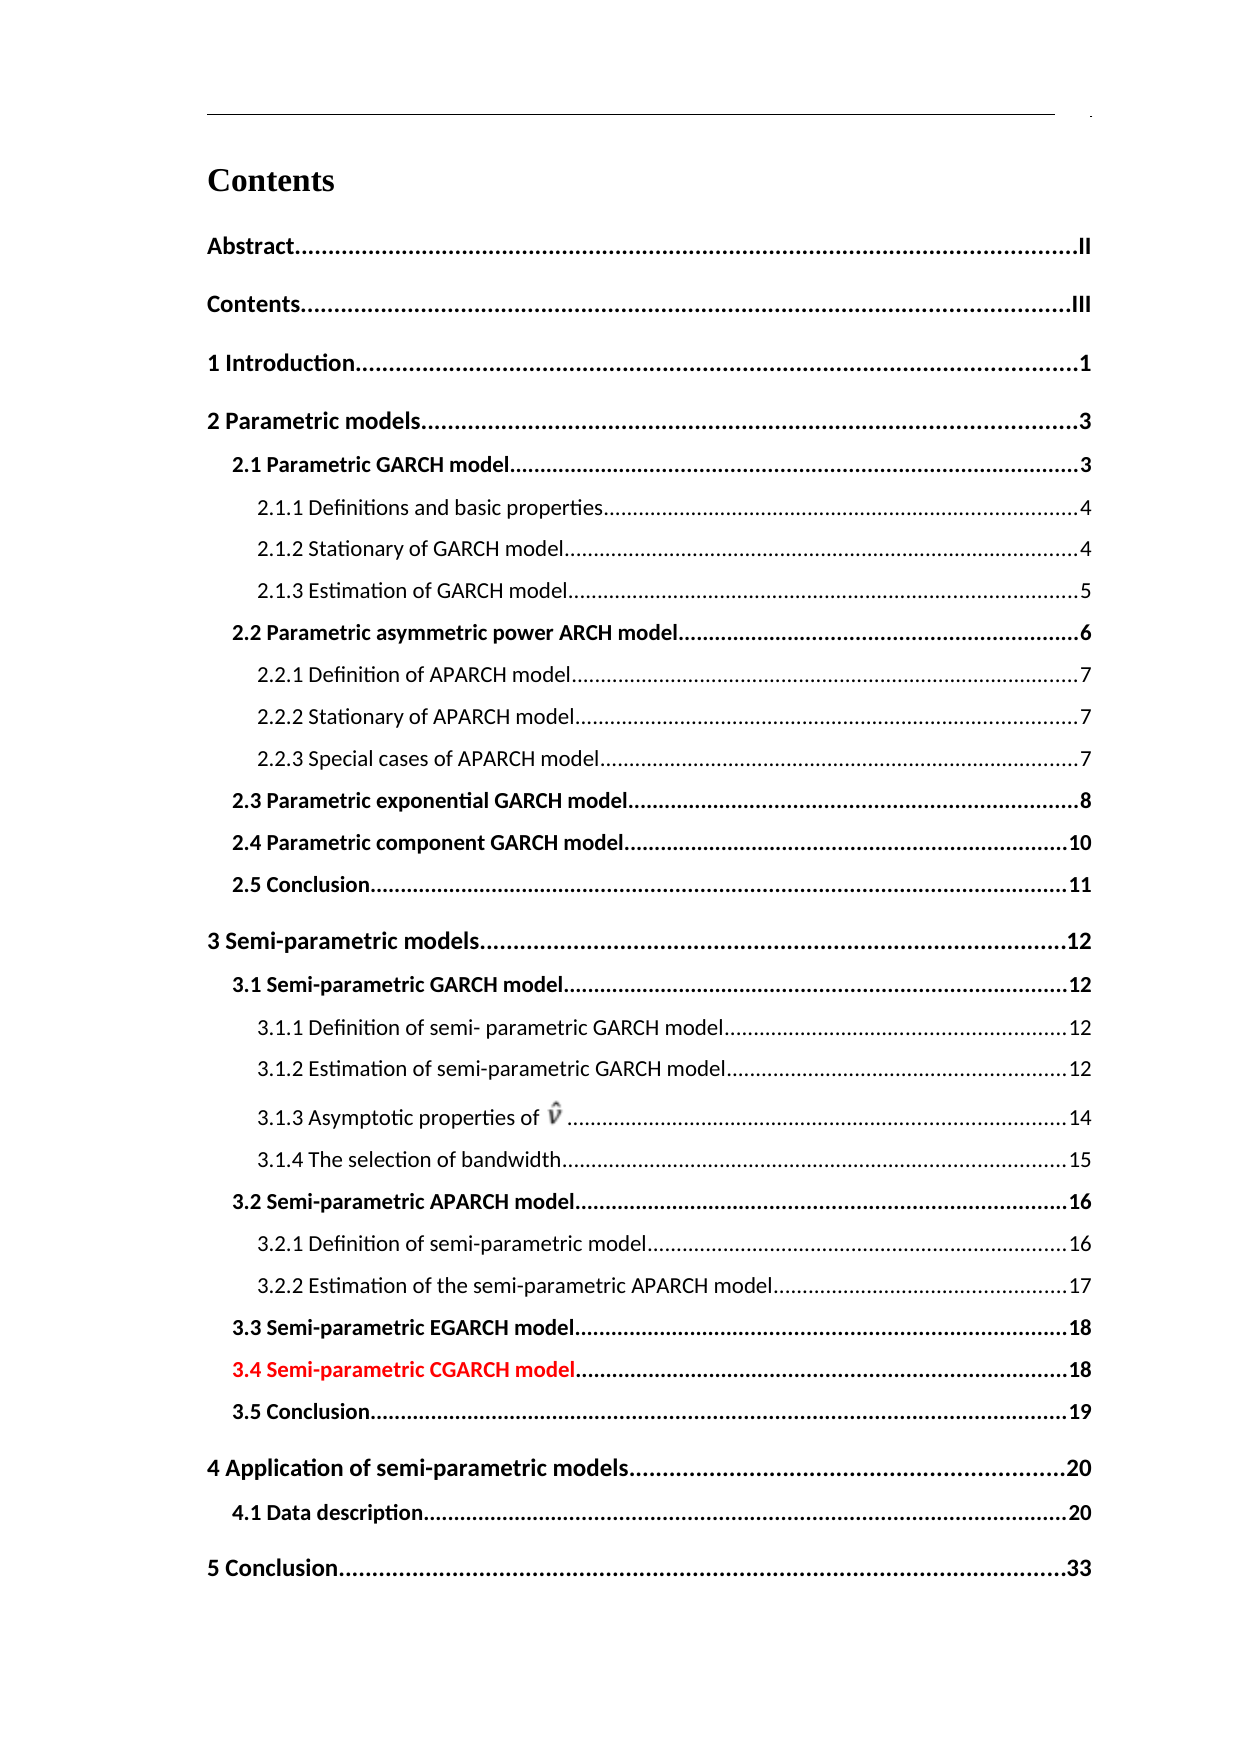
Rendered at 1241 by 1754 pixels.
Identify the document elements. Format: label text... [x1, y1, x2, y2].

text 3.1.1 Definition of semi- parametric GARCH model 12 [257, 1013, 1092, 1041]
text 2.1.2 Stationary of GARCH model 4 [257, 534, 1092, 563]
text 4.1 Data description 20 [232, 1498, 1092, 1526]
text 3.2.2 Estimation of the semi-parametric APARCH model 17 [257, 1271, 1092, 1299]
text 2.5 Conclusion 11 [232, 870, 1092, 898]
text 3.5 Conclusion 19 [232, 1397, 1092, 1425]
text 2.1 Parametric GARCH model 3 [232, 451, 1092, 479]
text 3.1.2 Estimation of semi-parametric GARCH model 12 [257, 1054, 1092, 1083]
text 2.1.1 Definitions and basic properties 4 [257, 493, 1092, 521]
text 2.1.3 Estimation of GARCH model 5 [257, 577, 1092, 604]
text 3.3 Semi-parametric EGARCH model 18 [232, 1313, 1092, 1341]
text 3.2 Semi-parametric APARCH model 16 [232, 1187, 1092, 1216]
text 1 Introduction 1 [207, 347, 1092, 377]
text 3.1.4 The selection of bandwidth 15 [257, 1146, 1092, 1173]
text 3.2.1 Definition of semi-parametric model 16 [257, 1229, 1092, 1257]
text 2.2.3 Special cases of APARCH model 7 [257, 744, 1092, 772]
text 3 Semi-parametric models 12 [207, 925, 1092, 955]
text 5 Conclusion 33 [207, 1552, 1092, 1583]
text 2.2.1 Definition of APARCH model 7 [257, 661, 1092, 688]
text 2.3 Parametric exponential GARCH model 8 [232, 786, 1092, 814]
text 4 Application of semi-parametric models 20 [207, 1452, 1092, 1482]
text 2.2 Parametric asymmetric power ARCH model 6 [232, 618, 1092, 647]
text 2.4 Parametric component GARCH model 10 [232, 828, 1092, 856]
text Contents III [207, 288, 1092, 319]
text Abstract II [207, 230, 1092, 261]
text 2.2.2 Stationary of APARCH model 7 [257, 702, 1092, 731]
text 3.1.3 Asymptotic properties of 14 [257, 1097, 1092, 1132]
text 2 Parametric models 3 [207, 405, 1092, 435]
text 3.4 Semi-parametric CGARCH model 18 [232, 1355, 1092, 1383]
text 3.1 Semi-parametric GARCH model 12 [232, 971, 1092, 999]
subtitle Contents [207, 160, 1092, 198]
